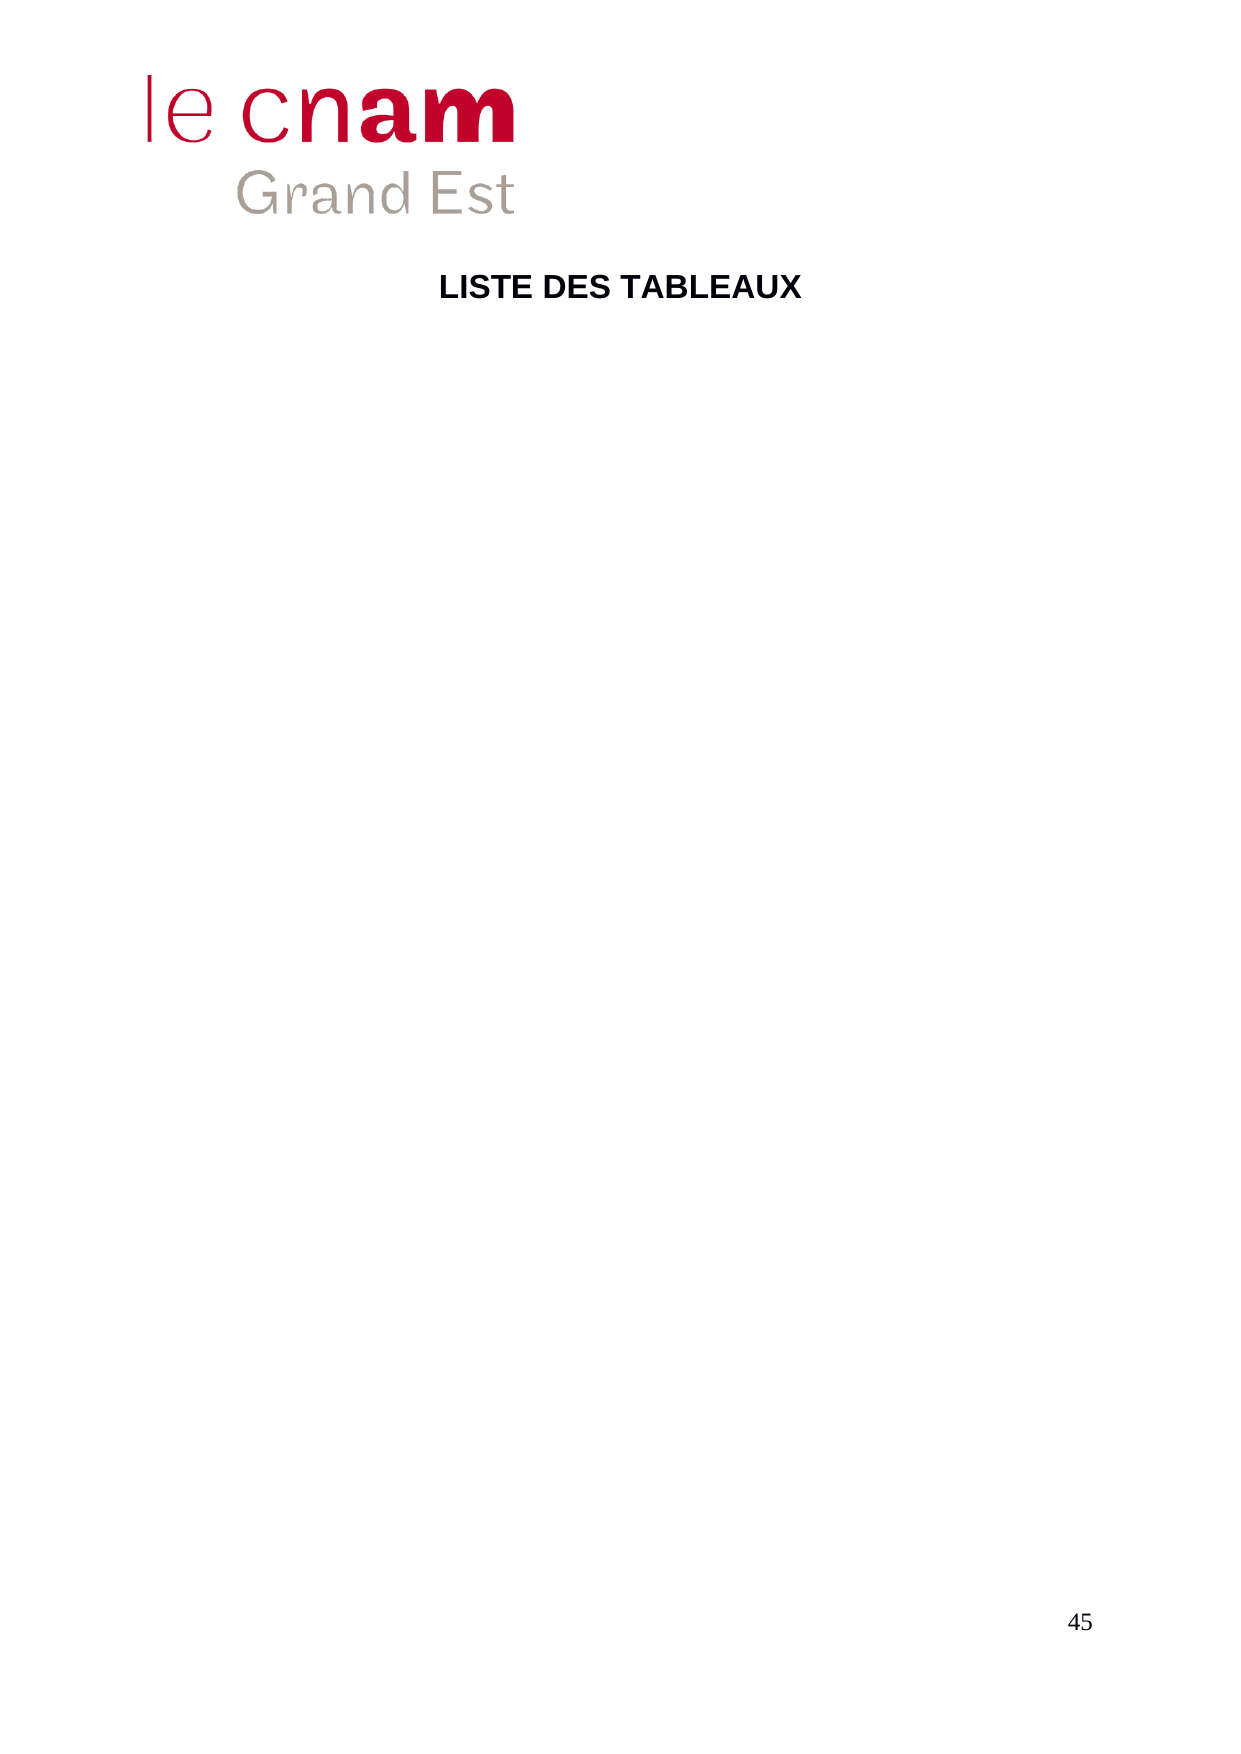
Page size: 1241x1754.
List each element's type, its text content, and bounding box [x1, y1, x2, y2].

picture [147, 75, 514, 214]
title LISTE DES TABLEAUX [148, 267, 1092, 305]
